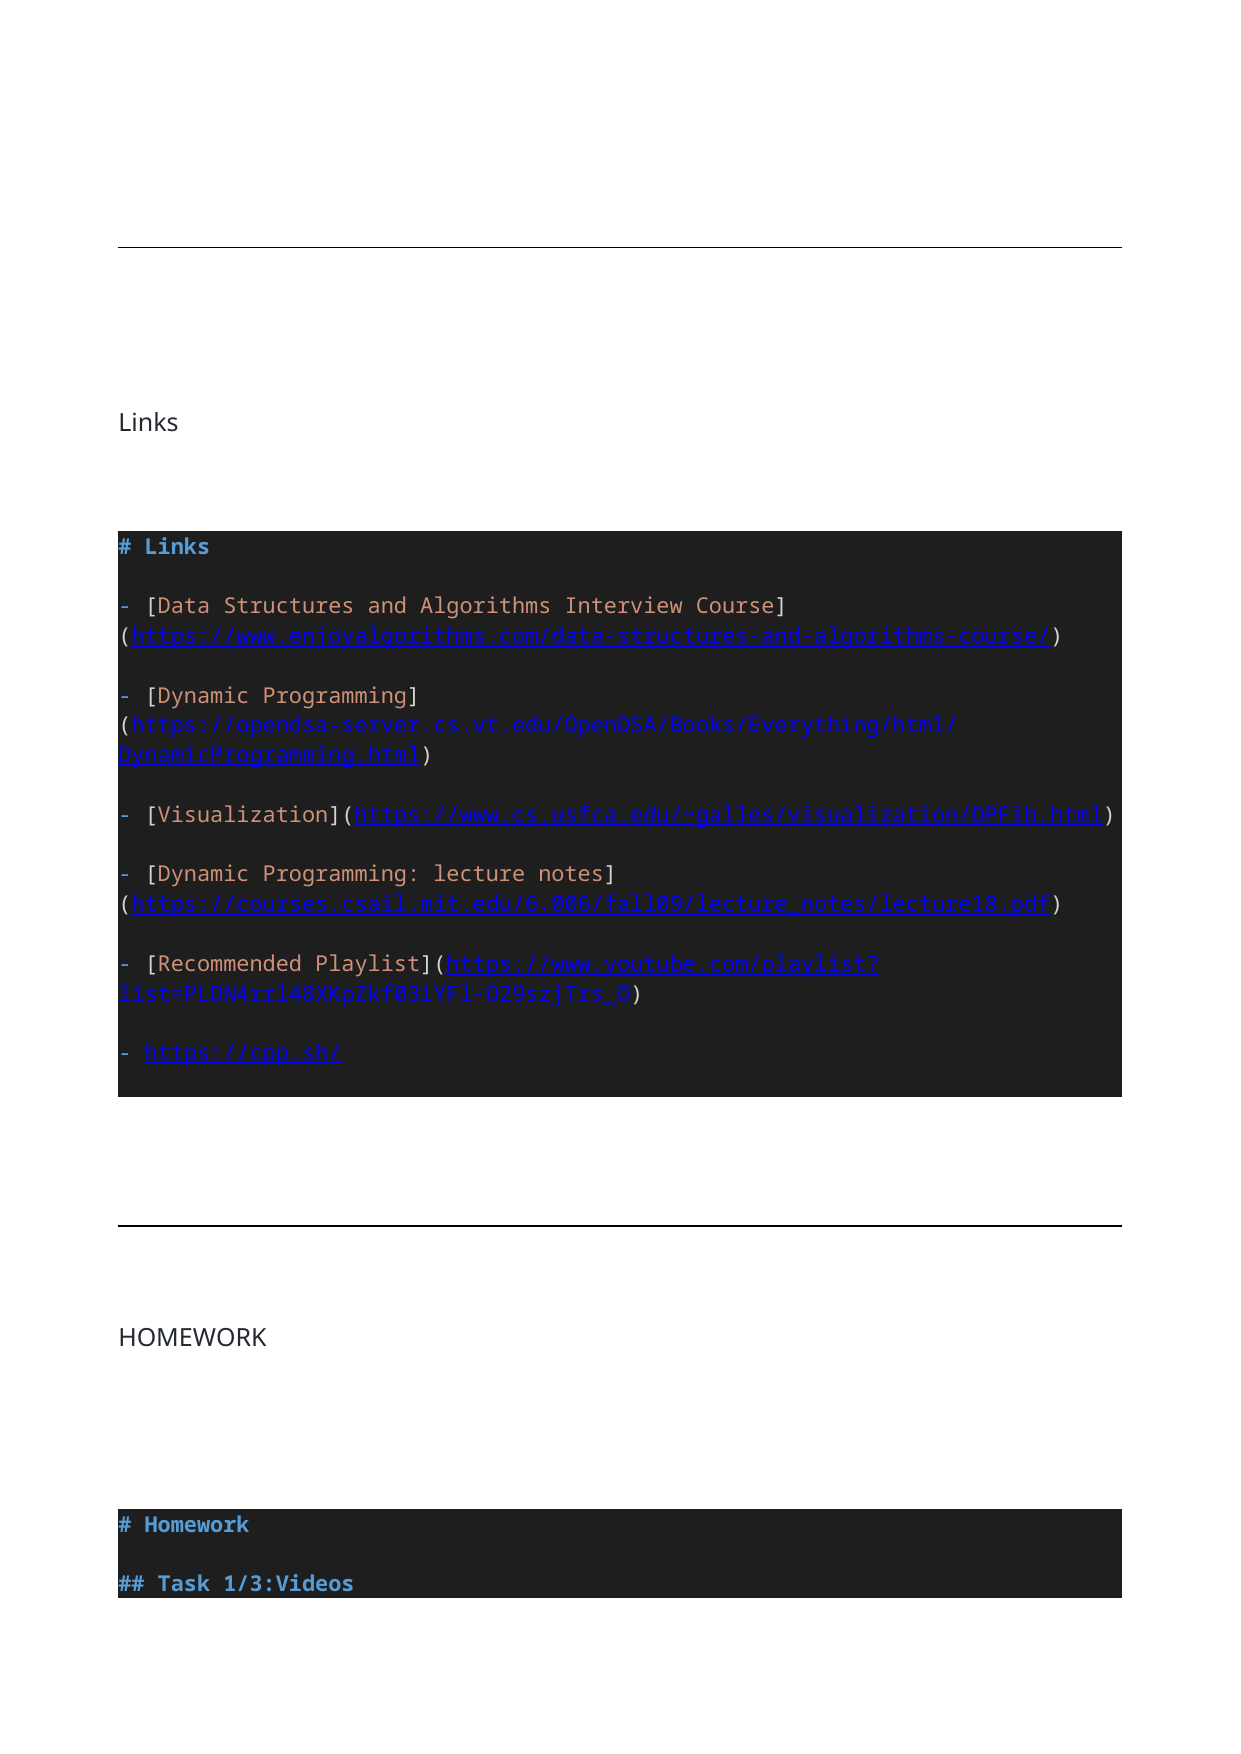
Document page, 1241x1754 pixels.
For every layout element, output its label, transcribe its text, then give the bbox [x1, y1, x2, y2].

text - [Dynamic Programming](https://opendsa-server.cs.vt.edu/OpenDSA/Books/Everything/html/DynamicProgramming.html) [118, 679, 1122, 769]
text - [Recommended Playlist](https://www.youtube.com/playlist?list=PLDN4rrl48XKpZkf03iYFl-O29szjTrs_O) [118, 948, 1122, 1007]
text - [Visualization](https://www.cs.usfca.edu/~galles/visualization/DPFib.html) [118, 799, 1122, 828]
text - [Dynamic Programming: lecture notes](https://courses.csail.mit.edu/6.006/fall09/lecture_notes/lecture18.pdf) [118, 858, 1122, 918]
text - [Data Structures and Algorithms Interview Course](https://www.enjoyalgorithms.com/data-structures-and-algorithms-course/) [118, 590, 1122, 650]
text ## Task 1/3:Videos [118, 1568, 1122, 1598]
text Links [118, 404, 1122, 438]
text # Homework [118, 1509, 1122, 1539]
text - https://cpp.sh/ [118, 1037, 1122, 1067]
text # Links [118, 531, 1122, 560]
text HOMEWORK [118, 1319, 1122, 1353]
